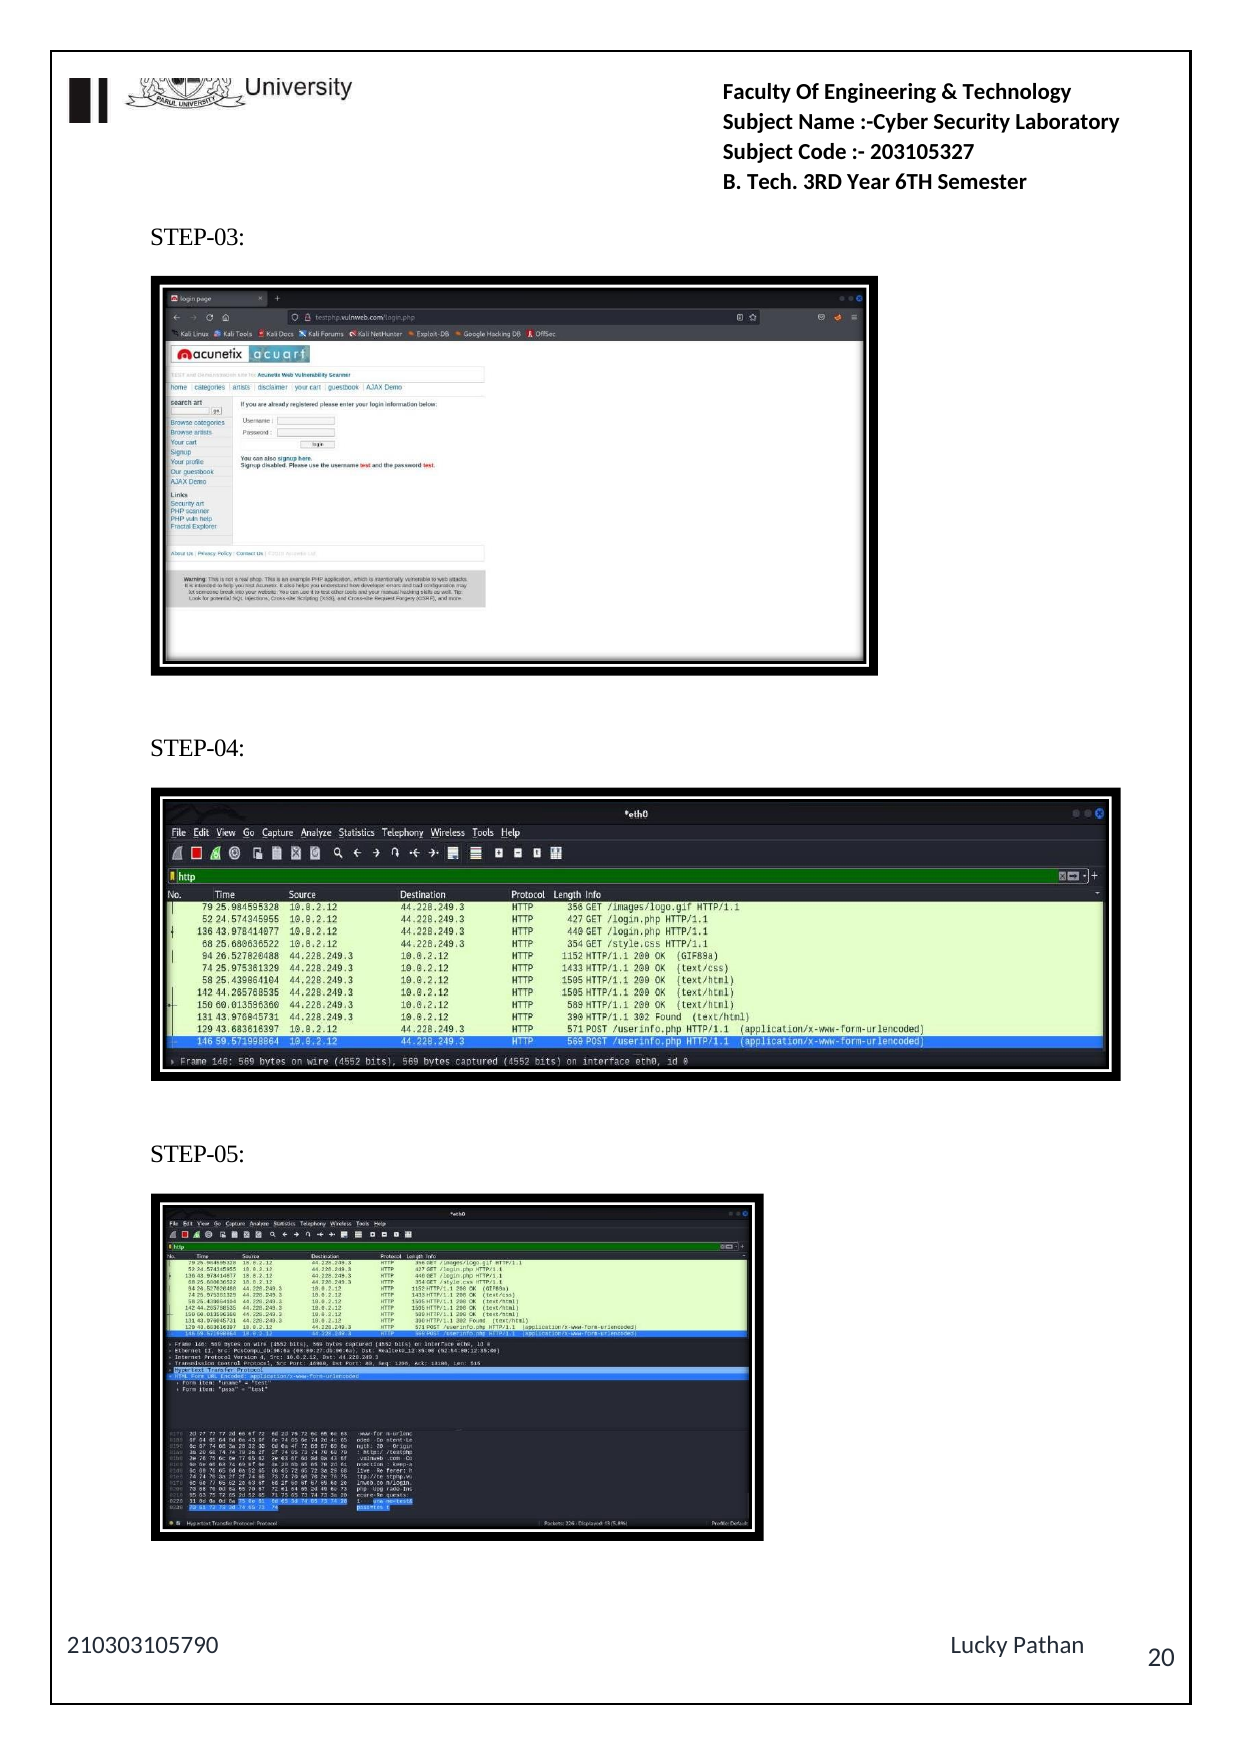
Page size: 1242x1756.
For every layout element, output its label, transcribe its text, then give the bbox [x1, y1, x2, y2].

text STEP-03: [150, 222, 1177, 251]
picture [166, 291, 863, 660]
picture [166, 1209, 748, 1526]
picture [166, 803, 1105, 1066]
text STEP-04: [150, 733, 1177, 762]
picture [66, 78, 357, 123]
text STEP-05: [150, 1139, 1177, 1168]
